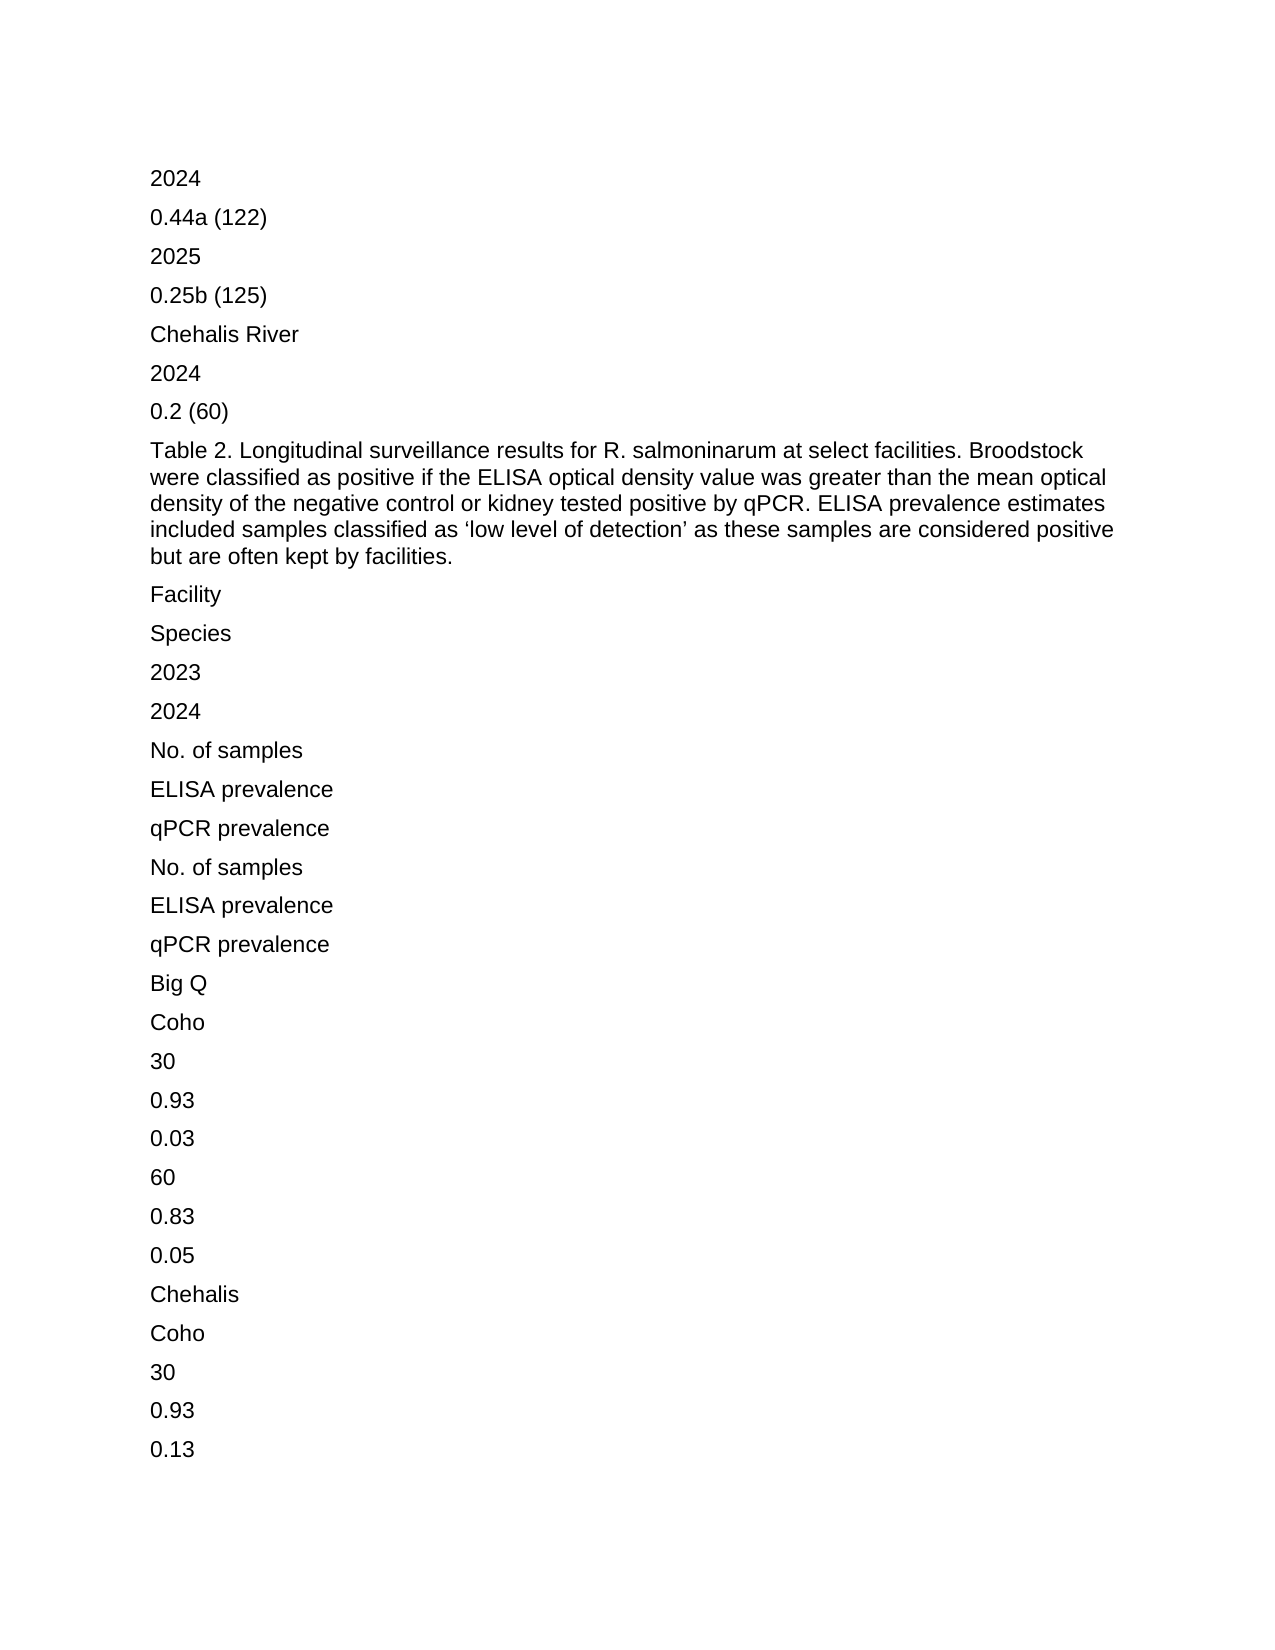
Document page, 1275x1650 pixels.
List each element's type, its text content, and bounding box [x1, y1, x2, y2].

text 0.93 [150, 1087, 1125, 1113]
text qPCR prevalence [150, 814, 1125, 841]
text ELISA prevalence [150, 776, 1125, 802]
text 0.44a (122) [150, 204, 1125, 230]
text Chehalis River [150, 321, 1125, 347]
text 0.2 (60) [150, 398, 1125, 425]
text 0.03 [150, 1125, 1125, 1152]
text qPCR prevalence [150, 931, 1125, 957]
text Chehalis [150, 1281, 1125, 1307]
text 0.93 [150, 1397, 1125, 1424]
text 2024 [150, 165, 1125, 192]
text ELISA prevalence [150, 892, 1125, 919]
text 2025 [150, 243, 1125, 269]
text 2024 [150, 698, 1125, 724]
text Coho [150, 1009, 1125, 1035]
text 0.83 [150, 1203, 1125, 1229]
text No. of samples [150, 737, 1125, 763]
text Species [150, 620, 1125, 647]
text Big Q [150, 970, 1125, 996]
text Coho [150, 1320, 1125, 1346]
text 0.25b (125) [150, 282, 1125, 308]
text 0.05 [150, 1242, 1125, 1268]
text 60 [150, 1164, 1125, 1191]
text 2024 [150, 359, 1125, 386]
text Table 2. Longitudinal surveillance results for R. salmoninarum at select facilities. Broodstock were classified as positive if the ELISA optical density value was greater than the mean optical density of the negative control or kidney tested positive by qPCR. ELISA prevalence estimates included samples classified as ‘low level of detection’ as these samples are considered positive but are often kept by facilities. [150, 437, 1125, 569]
text No. of samples [150, 853, 1125, 880]
text 30 [150, 1358, 1125, 1385]
text 30 [150, 1048, 1125, 1074]
text Facility [150, 581, 1125, 608]
text 0.13 [150, 1436, 1125, 1463]
text 2023 [150, 659, 1125, 686]
